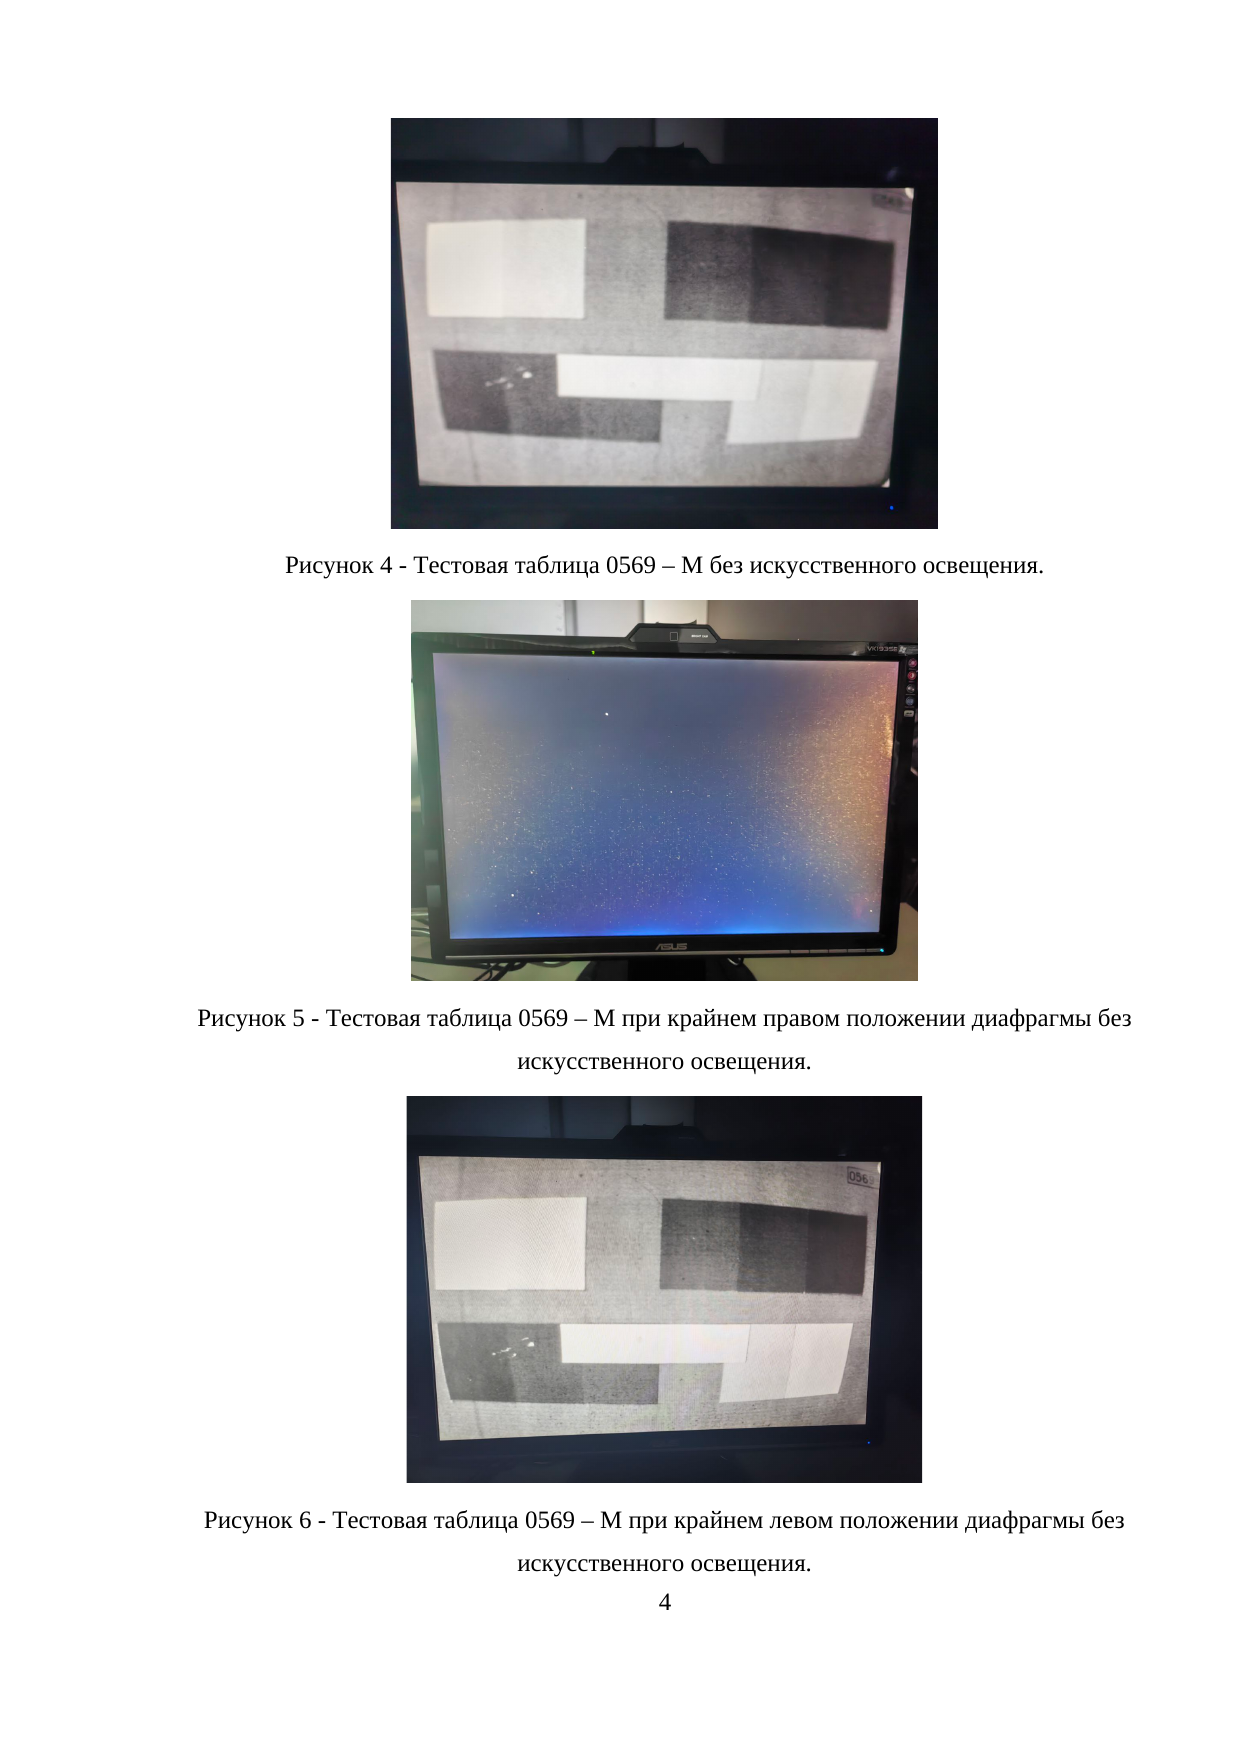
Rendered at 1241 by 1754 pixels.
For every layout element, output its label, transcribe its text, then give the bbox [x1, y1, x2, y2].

subtitle Рисунок 6 - Тестовая таблица 0569 – M при крайнем левом положении диафрагмы без искусственного освещения. [177, 1505, 1152, 1577]
subtitle Рисунок 5 - Тестовая таблица 0569 – M при крайнем правом положении диафрагмы без искусственного освещения. [177, 1003, 1152, 1074]
picture [411, 600, 918, 981]
subtitle Рисунок 4 - Тестовая таблица 0569 – M без искусственного освещения. [177, 550, 1152, 579]
picture [406, 1096, 923, 1483]
picture [390, 118, 938, 529]
